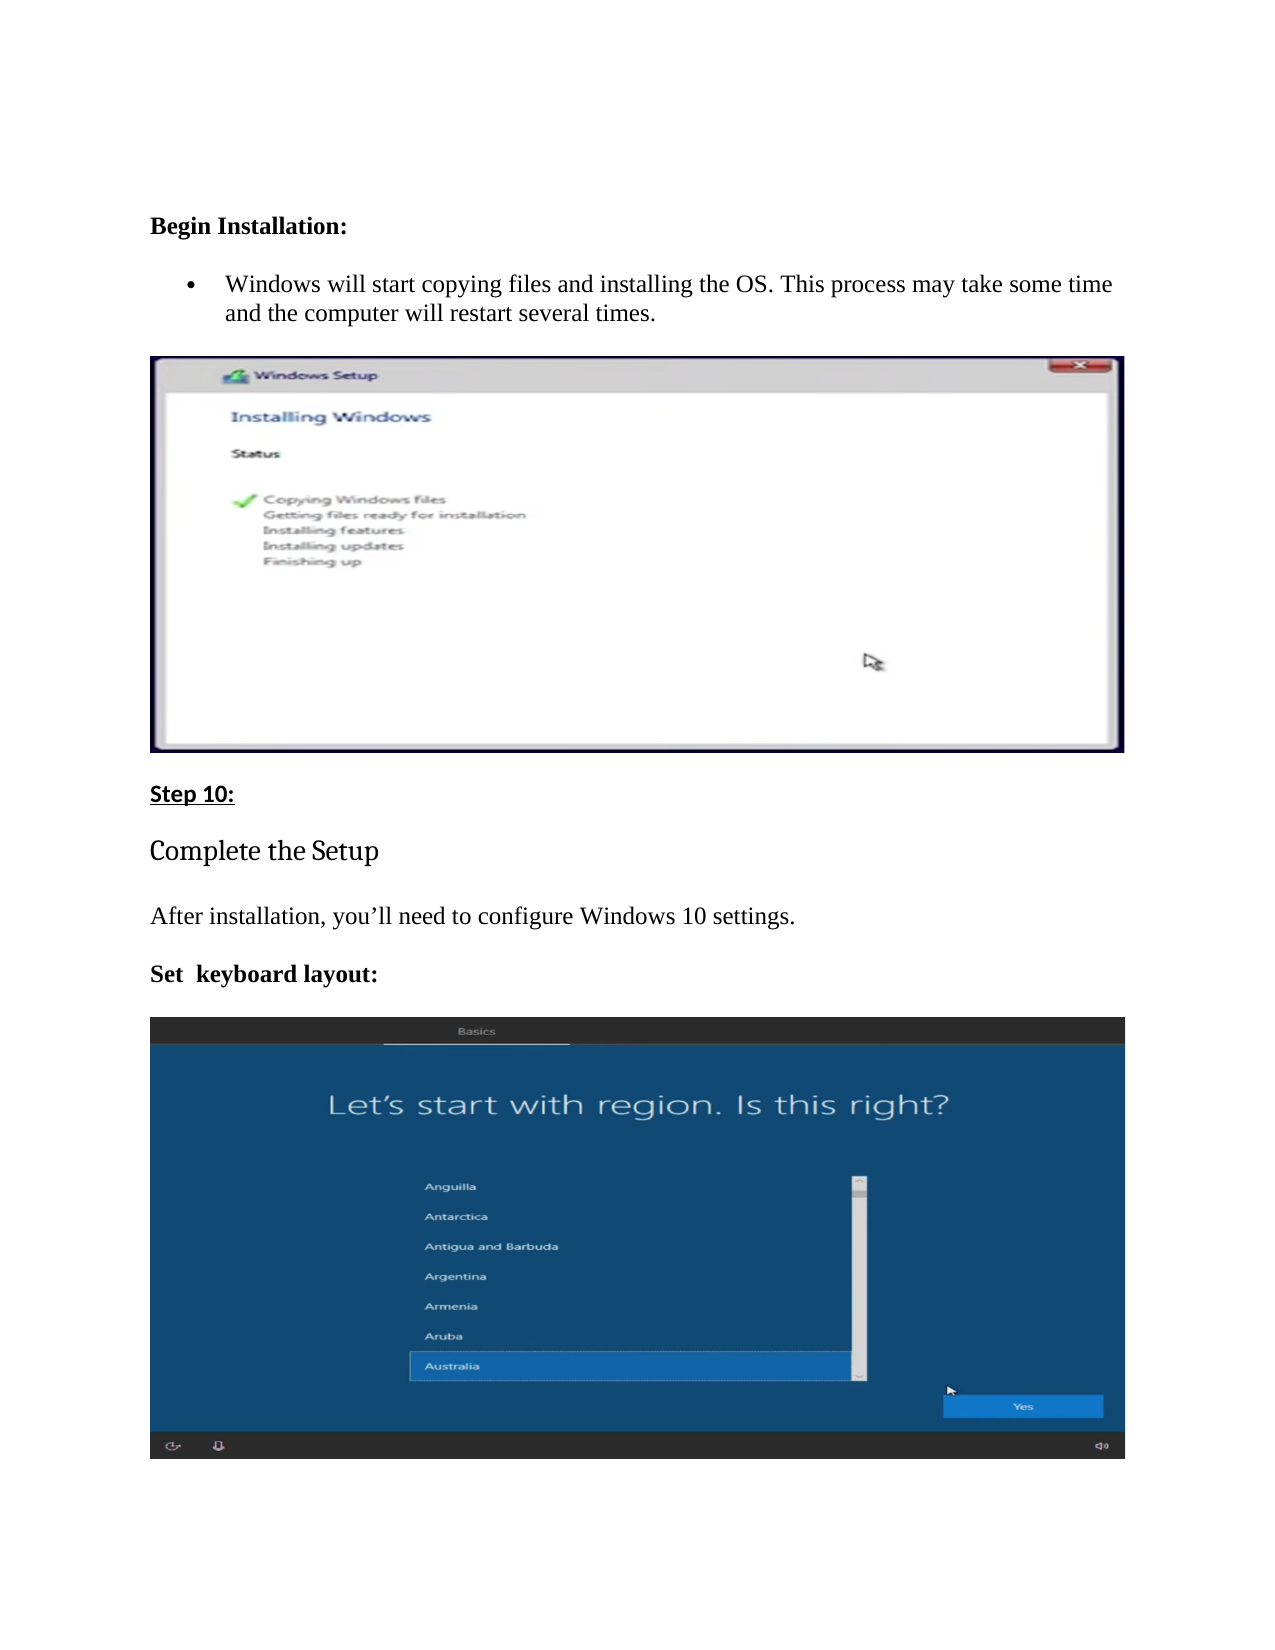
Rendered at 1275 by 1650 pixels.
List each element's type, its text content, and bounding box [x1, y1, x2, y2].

picture [150, 356, 1125, 753]
text After installation, you’ll need to configure Windows 10 settings. [150, 901, 1125, 930]
text Begin Installation: [150, 211, 1125, 240]
subtitle Complete the Setup [150, 834, 1125, 867]
text Step 10: [150, 778, 1125, 808]
picture [150, 1017, 1125, 1459]
text Set keyboard layout: [150, 959, 1125, 988]
list Windows will start copying files and installing the OS. This process may take some time and the computer will restart several times. [187, 269, 1125, 327]
